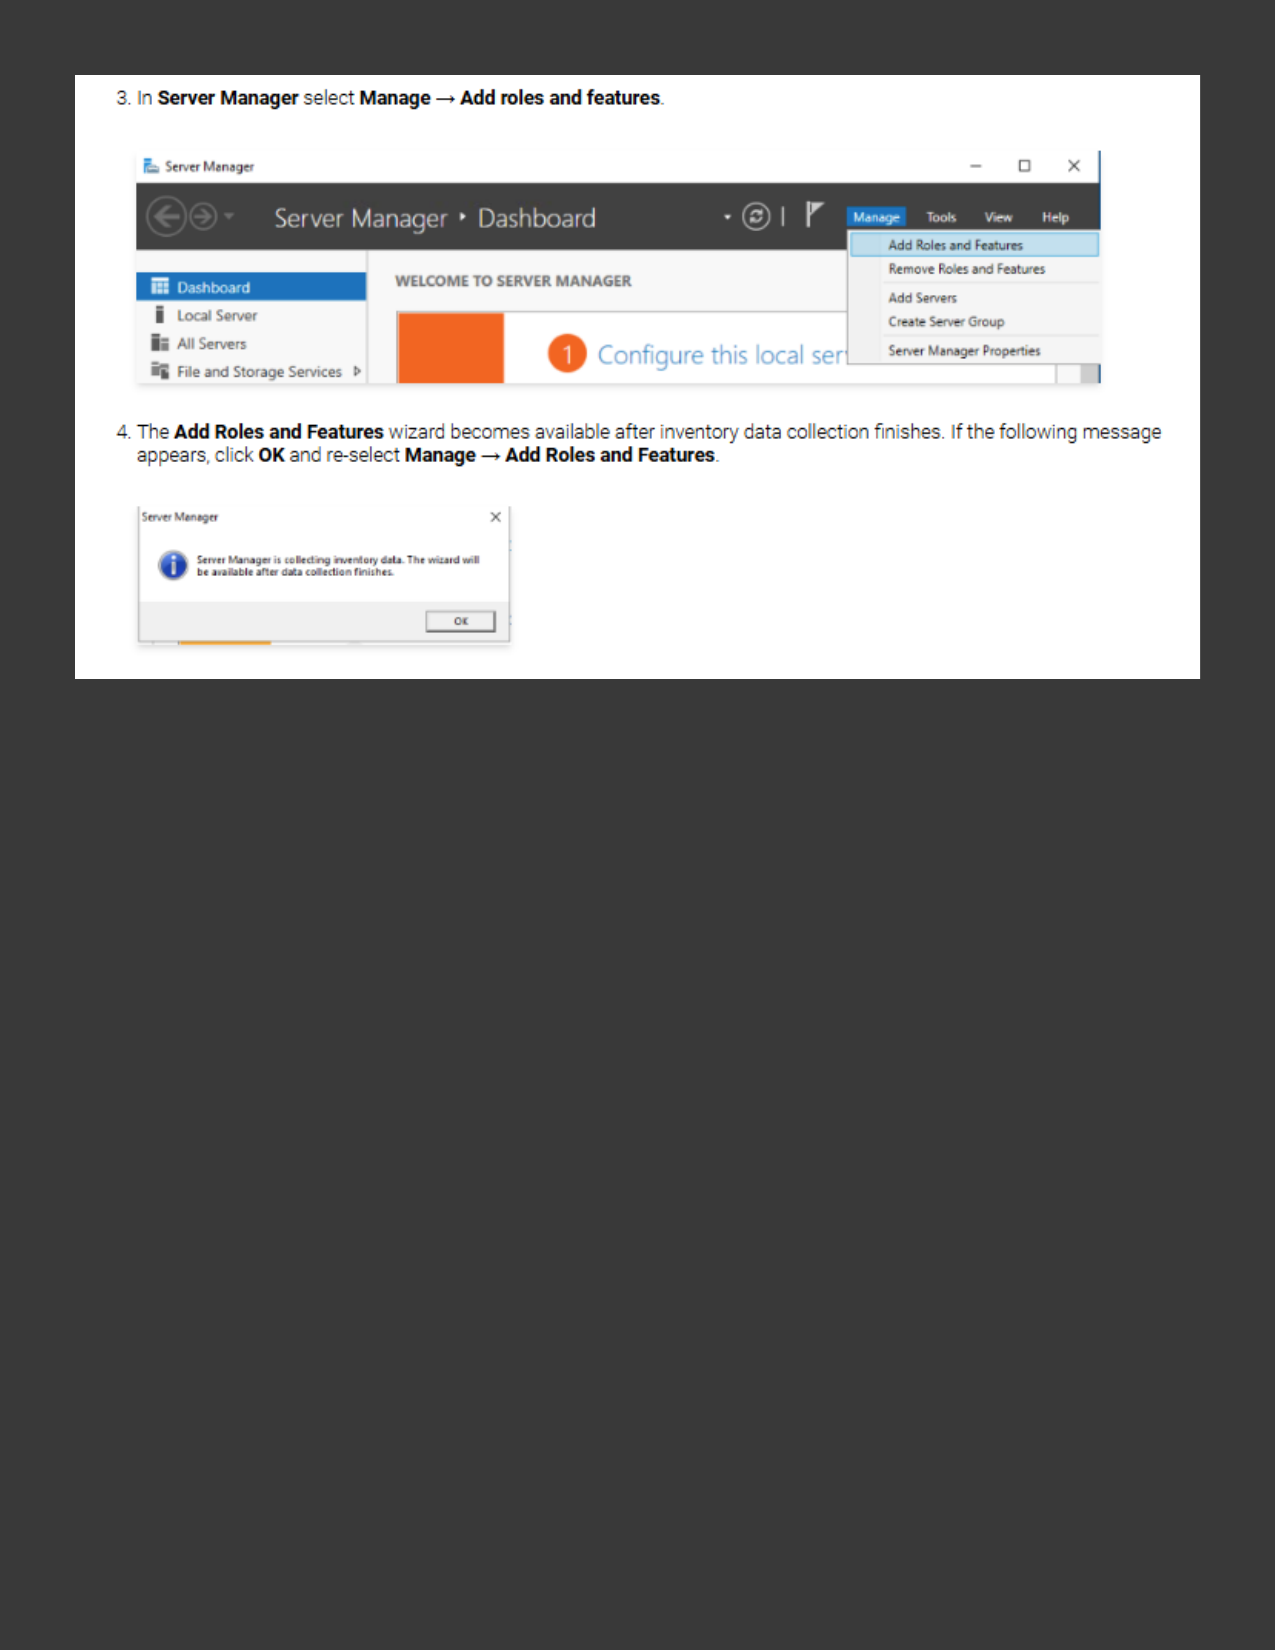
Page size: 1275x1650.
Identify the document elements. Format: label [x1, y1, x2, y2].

picture [75, 75, 1200, 679]
